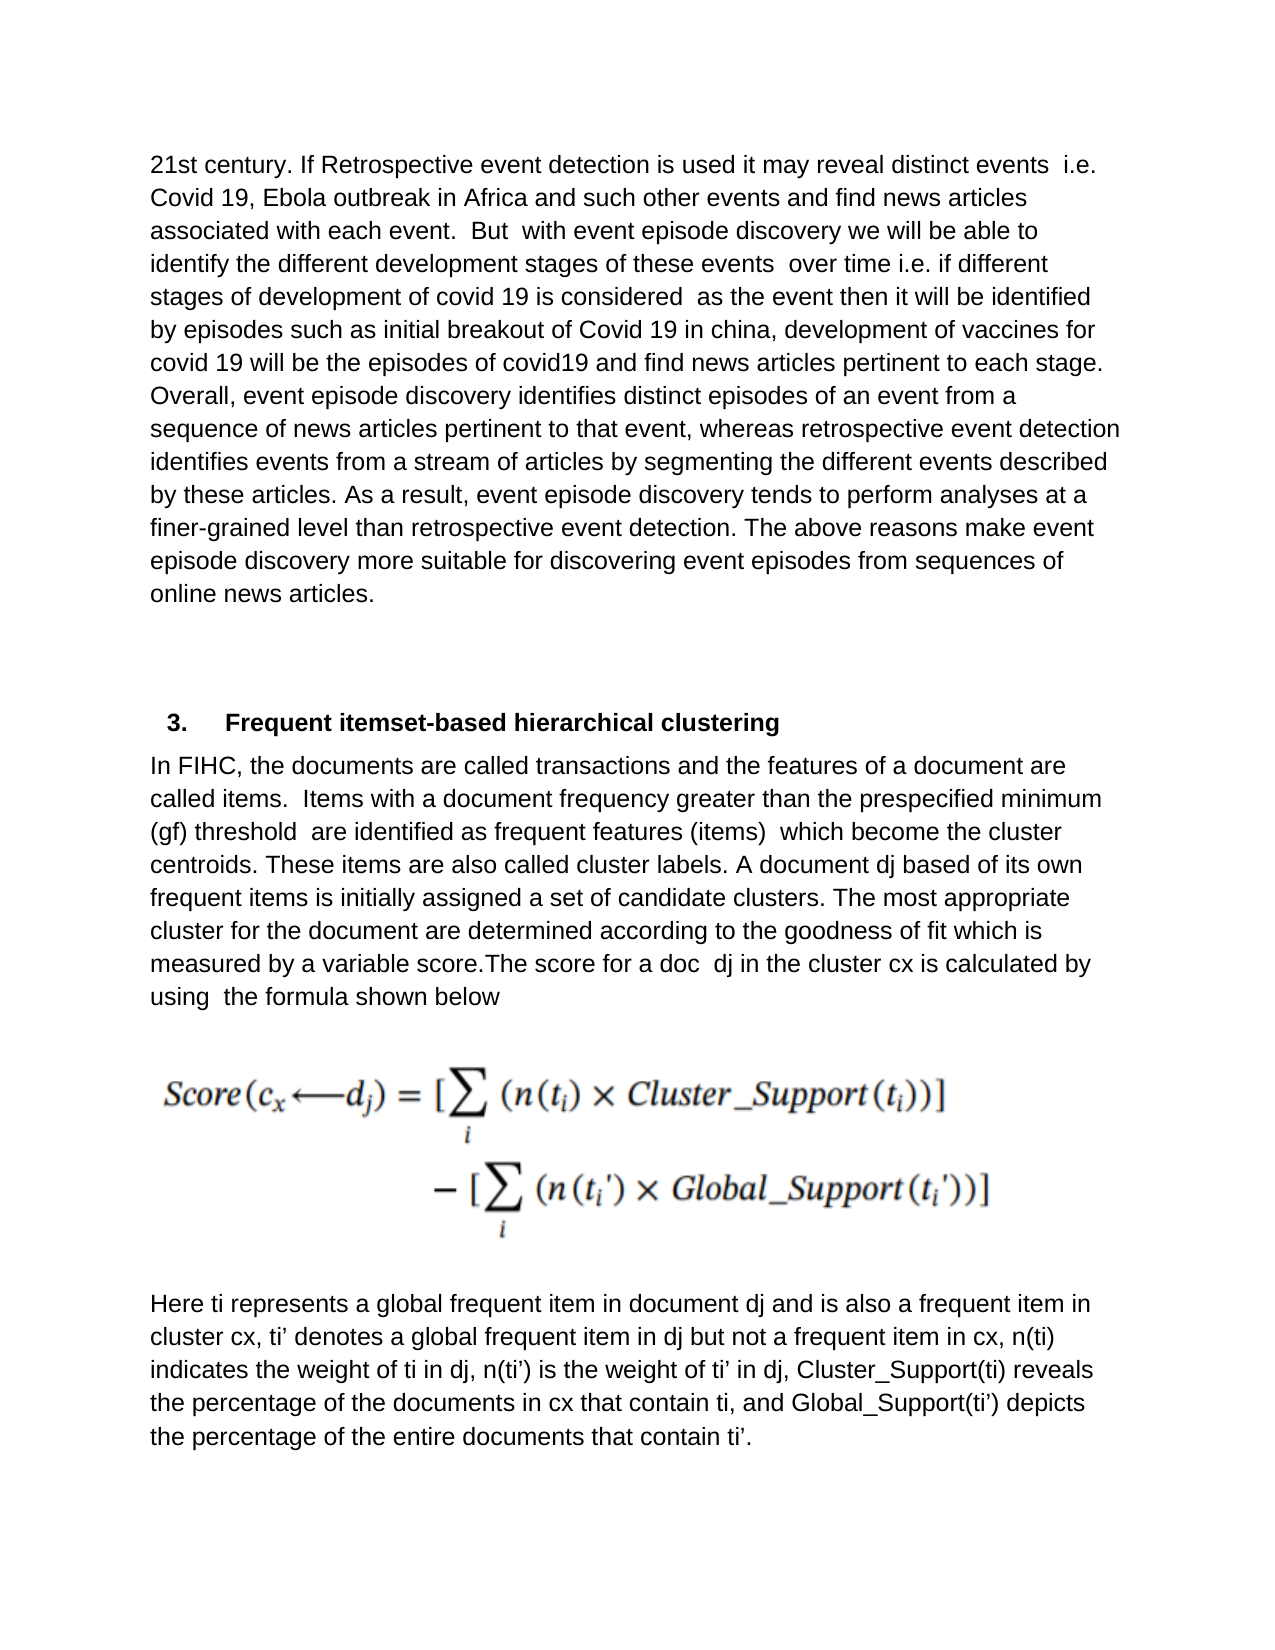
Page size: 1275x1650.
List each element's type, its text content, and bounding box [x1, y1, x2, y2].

text Overall, event episode discovery identifies distinct episodes of an event from a sequence of news articles pertinent to that event, whereas retrospective event detection identifies events from a stream of articles by segmenting the different events described by these articles. As a result, event episode discovery tends to perform analyses at a finer-grained level than retrospective event detection. The above reasons make event episode discovery more suitable for discovering event episodes from sequences of online news articles. [150, 381, 1125, 608]
picture [150, 1047, 1060, 1253]
text Here ti represents a global frequent item in document dj and is also a frequent item in cluster cx, ti’ denotes a global frequent item in dj but not a frequent item in cx, n(ti) indicates the weight of ti in dj, n(ti’) is the weight of ti’ in dj, Cluster_Support(ti) reveals the percentage of the documents in cx that contain ti, and Global_Support(ti’) depicts the percentage of the entire documents that contain ti’. [150, 1289, 1125, 1450]
list Frequent itemset-based hierarchical clustering [187, 707, 1121, 736]
text In FIHC, the documents are called transactions and the features of a document are called items. Items with a document frequency greater than the prespecified minimum (gf) threshold are identified as frequent features (items) which become the cluster centroids. These items are also called cluster labels. A document dj based of its own frequent items is initially assigned a set of candidate clusters. The most appropriate cluster for the document are determined according to the goodness of fit which is measured by a variable score.The score for a doc dj in the cluster cx is calculated by using the formula shown below [150, 751, 1125, 1011]
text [150, 150, 1125, 377]
